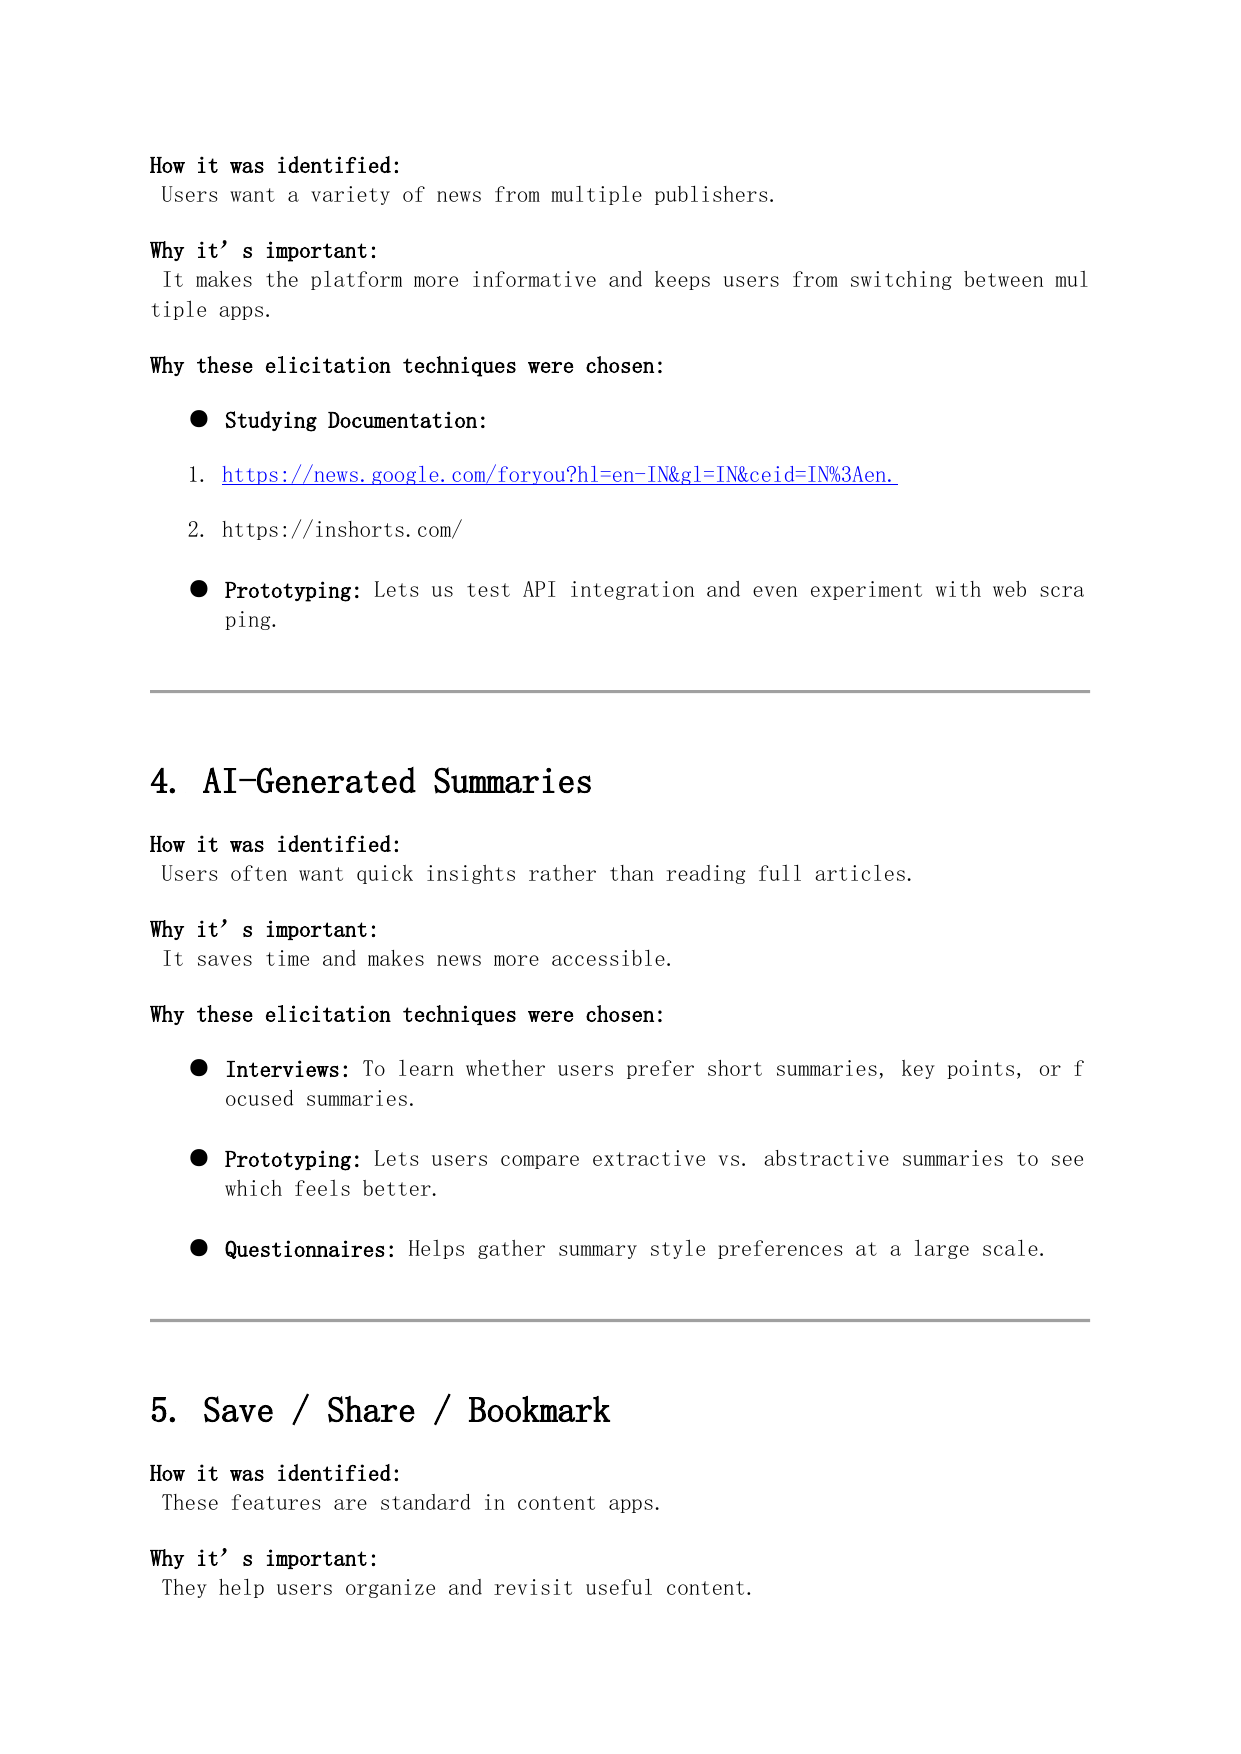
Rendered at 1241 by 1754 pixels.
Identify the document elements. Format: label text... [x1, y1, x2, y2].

text Why these elicitation techniques were chosen: [150, 999, 1090, 1025]
list Questionnaires: Helps gather summary style preferences at a large scale. [187, 1234, 1090, 1290]
text How it was identified: These features are standard in content apps. [150, 1458, 1090, 1514]
text How it was identified: Users want a variety of news from multiple publishers. [150, 150, 1090, 206]
list Prototyping: Lets users compare extractive vs. abstractive summaries to see which feels better. [187, 1144, 1090, 1230]
list Studying Documentation: [187, 405, 1090, 431]
text Why it’s important: It makes the platform more informative and keeps users from switching between multiple apps. [150, 235, 1090, 321]
text Why these elicitation techniques were chosen: [150, 350, 1090, 376]
subtitle 4. AI-Generated Summaries [150, 757, 1090, 798]
text How it was identified: Users often want quick insights rather than reading full articles. [150, 829, 1090, 885]
list https://news.google.com/foryou?hl=en-IN&gl=IN&ceid=IN%3Aen. [187, 460, 1090, 486]
list https://inshorts.com/ [187, 515, 1090, 571]
list Interviews: To learn whether users prefer short summaries, key points, or focused summaries. [187, 1054, 1090, 1140]
list Prototyping: Lets us test API integration and even experiment with web scraping. [187, 575, 1090, 661]
text Why it’s important: They help users organize and revisit useful content. [150, 1543, 1090, 1599]
text Why it’s important: It saves time and makes news more accessible. [150, 914, 1090, 970]
subtitle 5. Save / Share / Bookmark [150, 1386, 1090, 1427]
